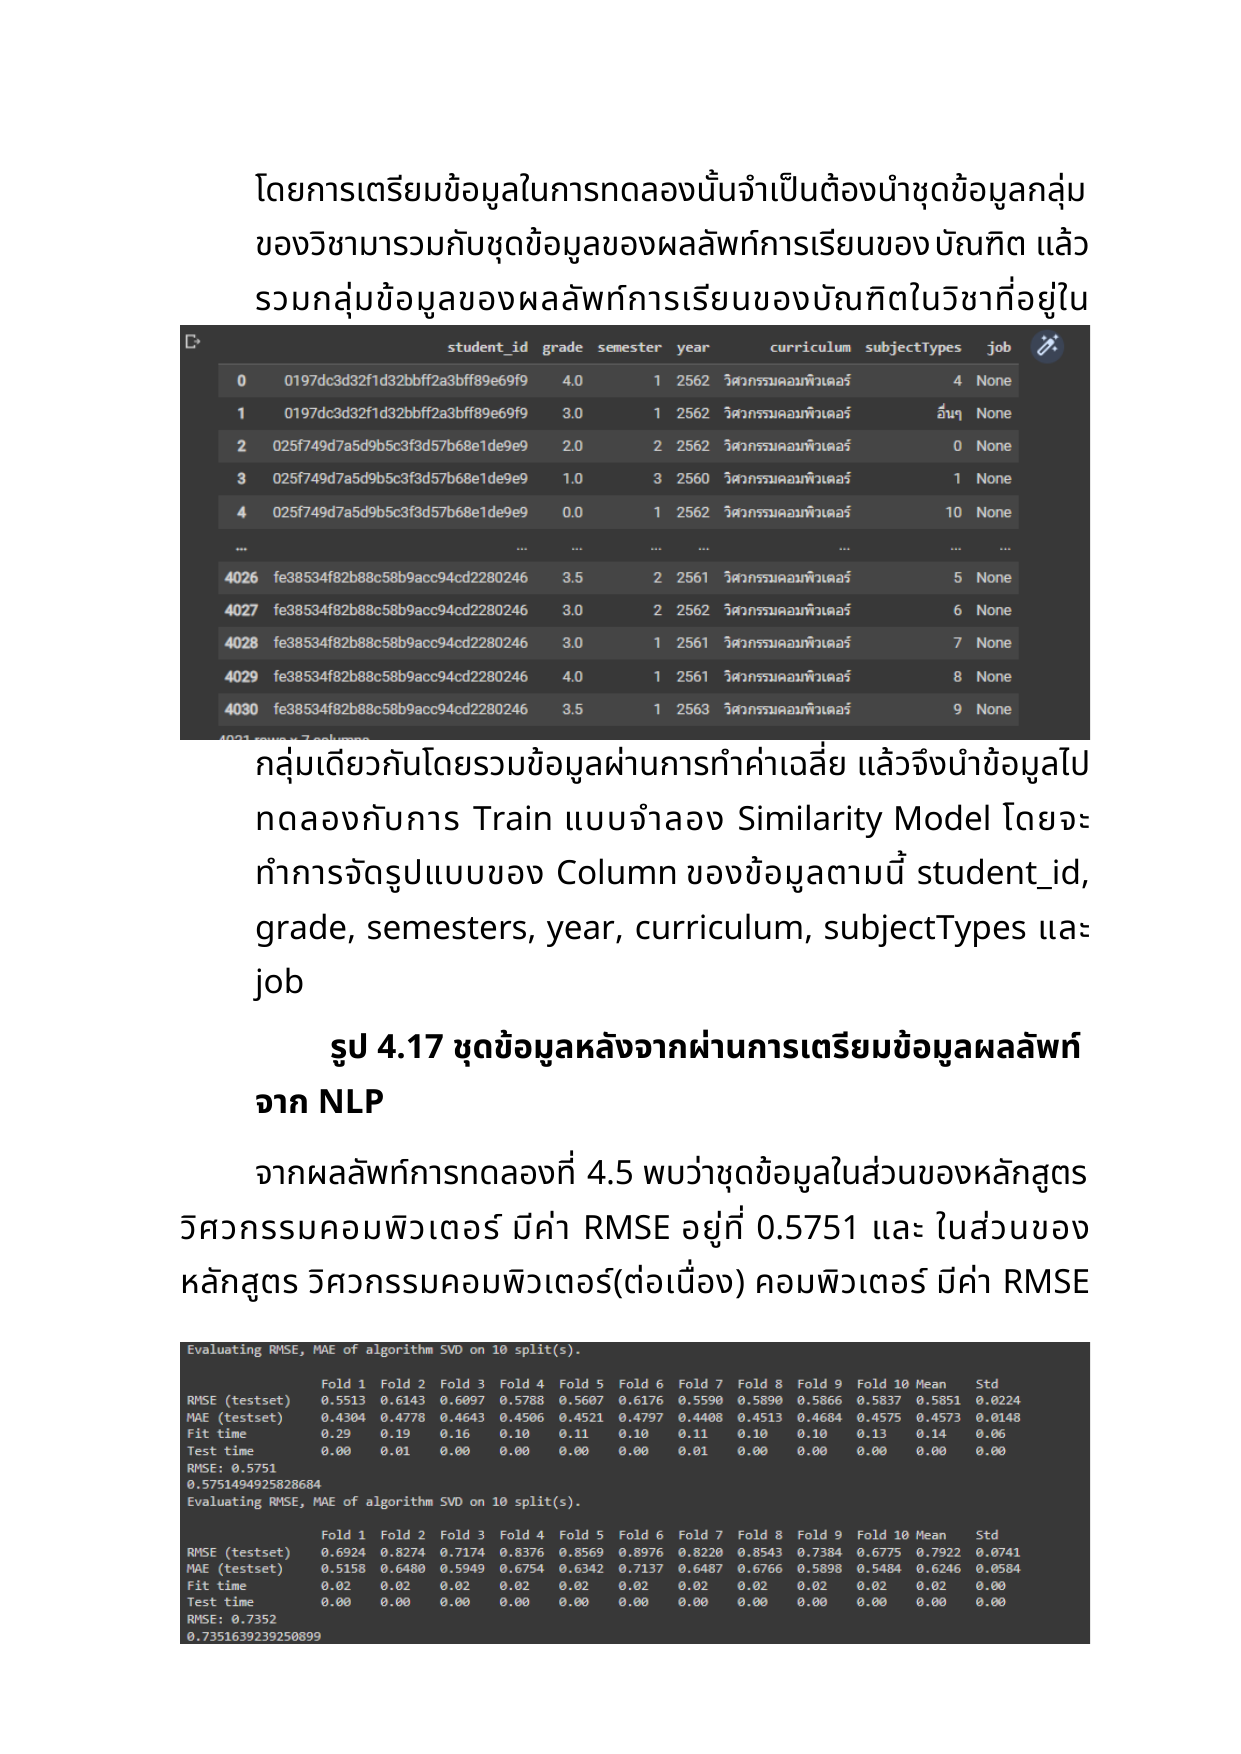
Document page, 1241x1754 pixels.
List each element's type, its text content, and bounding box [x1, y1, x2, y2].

picture [180, 325, 1091, 740]
text รูป 4.17 ชุดข้อมูลหลังจากผ่านการเตรียมข้อมูลผลลัพท์จาก NLP [255, 1023, 1090, 1128]
text โดยการเตรียมข้อมูลในการทดลองนั้นจำเป็นต้องนำชุดข้อมูลกลุ่มของวิชามารวมกับชุดข้อมูลของผลลัพท์การเรียนของบัณฑิต แล้วรวมกลุ่มข้อมูลของผลลัพท์การเรียนของบัณฑิตในวิชาที่อยู่ในกลุ่มเดียวกันโดยรวมข้อมูลผ่านการทำค่าเฉลี่ย แล้วจึงนำข้อมูลไปทดลองกับการ Train แบบจำลอง Similarity Model โดยจะทำการจัดรูปแบบของ Column ของข้อมูลตามนี้ student_id, grade, semesters, year, curriculum, subjectTypes และ job [255, 166, 1090, 325]
picture [180, 1342, 1091, 1644]
text โดยการเตรียมข้อมูลในการทดลองนั้นจำเป็นต้องนำชุดข้อมูลกลุ่มของวิชามารวมกับชุดข้อมูลของผลลัพท์การเรียนของบัณฑิต แล้วรวมกลุ่มข้อมูลของผลลัพท์การเรียนของบัณฑิตในวิชาที่อยู่ในกลุ่มเดียวกันโดยรวมข้อมูลผ่านการทำค่าเฉลี่ย แล้วจึงนำข้อมูลไปทดลองกับการ Train แบบจำลอง Similarity Model โดยจะทำการจัดรูปแบบของ Column ของข้อมูลตามนี้ student_id, grade, semesters, year, curriculum, subjectTypes และ job [255, 740, 1090, 1003]
